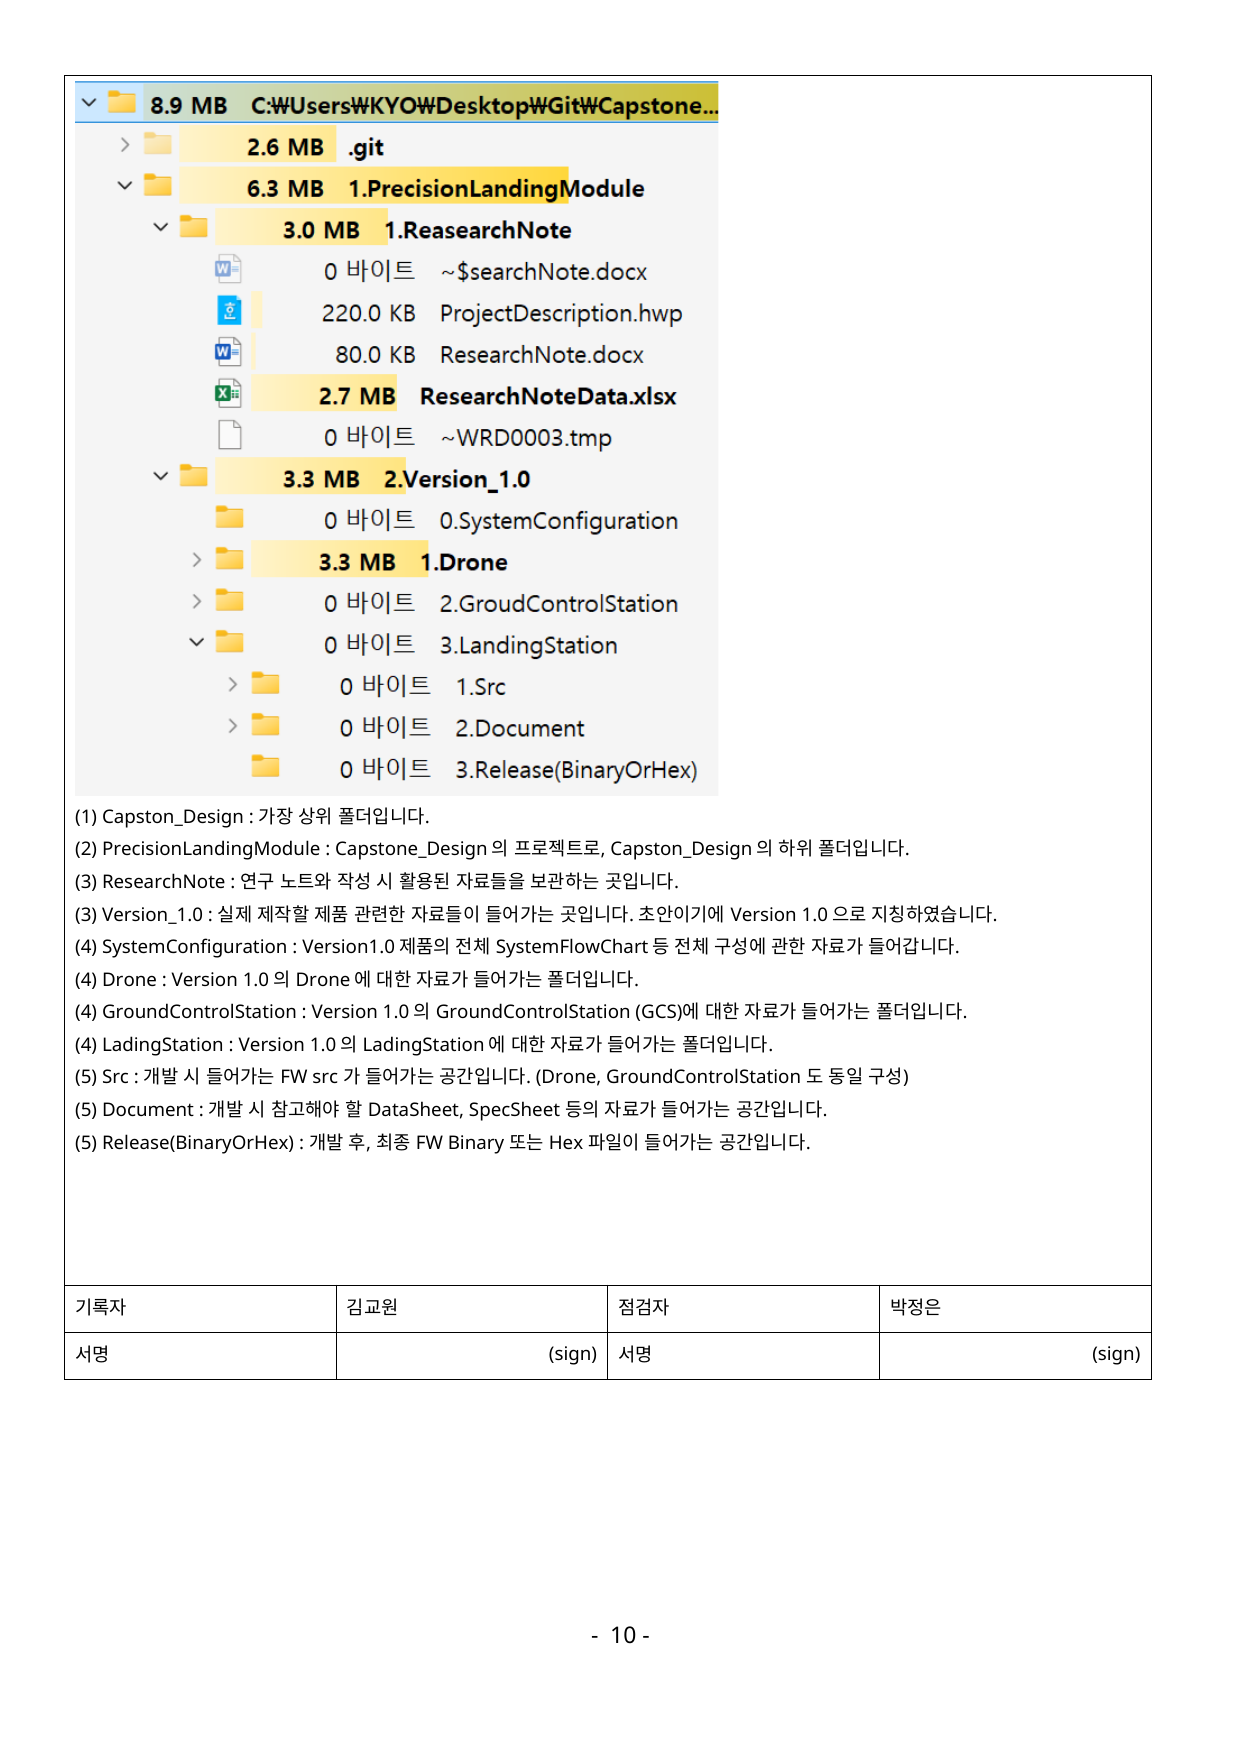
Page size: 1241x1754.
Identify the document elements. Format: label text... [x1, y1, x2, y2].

table_cell 서명 [65, 1333, 336, 1379]
table_cell 점검자 [608, 1286, 879, 1332]
table_cell (sign) [880, 1333, 1151, 1379]
table_cell 박정은 [880, 1286, 1151, 1332]
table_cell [65, 76, 1151, 1284]
table_cell 기록자 [65, 1286, 336, 1332]
table_cell 서명 [608, 1333, 879, 1379]
table_cell 김교원 [337, 1286, 607, 1332]
table_cell (sign) [337, 1333, 607, 1379]
picture [75, 78, 719, 796]
